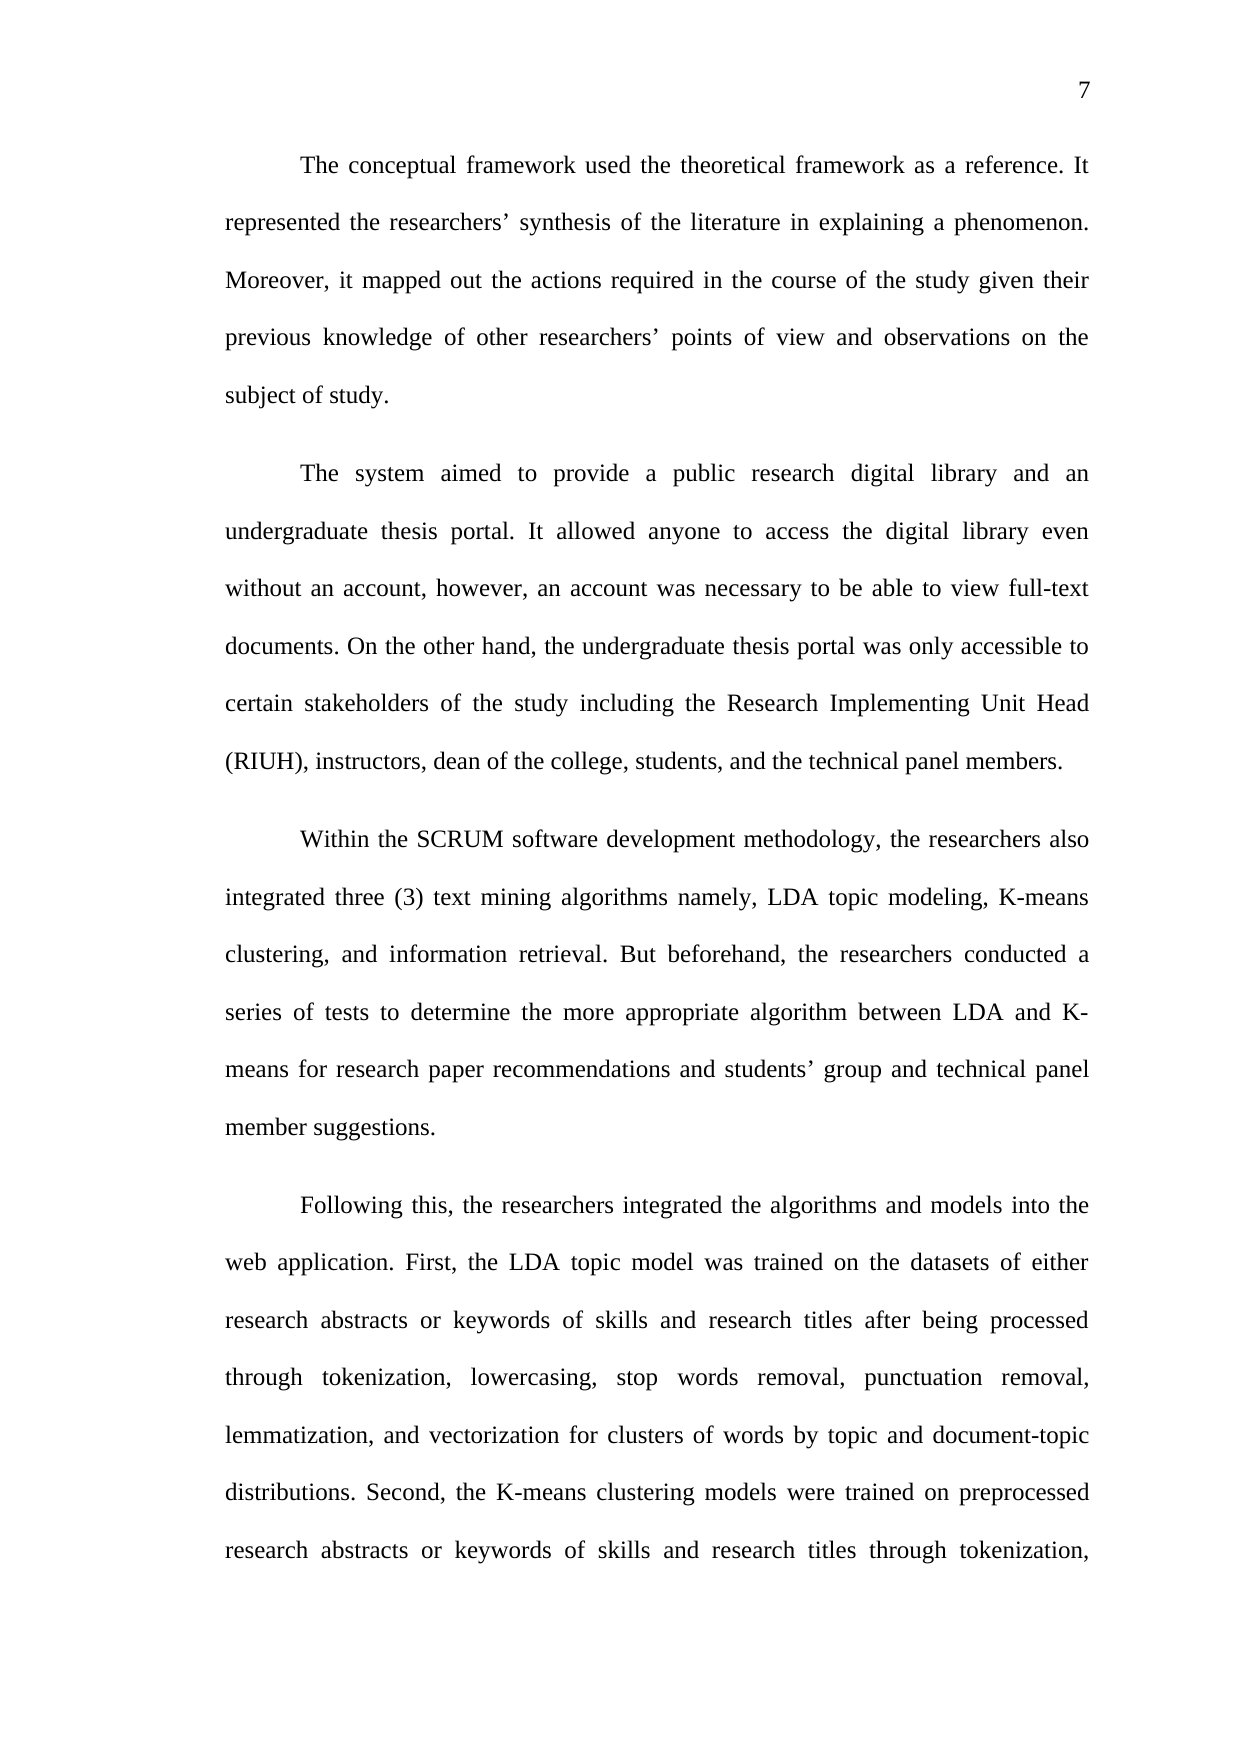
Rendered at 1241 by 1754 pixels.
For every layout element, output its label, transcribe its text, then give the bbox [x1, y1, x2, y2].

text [225, 1190, 1090, 1564]
text Within the SCRUM software development methodology, the researchers also integrated three (3) text mining algorithms namely, LDA topic modeling, K-means clustering, and information retrieval. But beforehand, the researchers conducted a series of tests to determine the more appropriate algorithm between LDA and K-means for research paper recommendations and students’ group and technical panel member suggestions. [225, 824, 1090, 1140]
text The system aimed to provide a public research digital library and an undergraduate thesis portal. It allowed anyone to access the digital library even without an account, however, an account was necessary to be able to view full-text documents. On the other hand, the undergraduate thesis portal was only accessible to certain stakeholders of the study including the Research Implementing Unit Head (RIUH), instructors, dean of the college, students, and the technical panel members. [225, 458, 1090, 774]
text The conceptual framework used the theoretical framework as a reference. It represented the researchers’ synthesis of the literature in explaining a phenomenon. Moreover, it mapped out the actions required in the course of the study given their previous knowledge of other researchers’ points of view and observations on the subject of study. [225, 150, 1090, 409]
